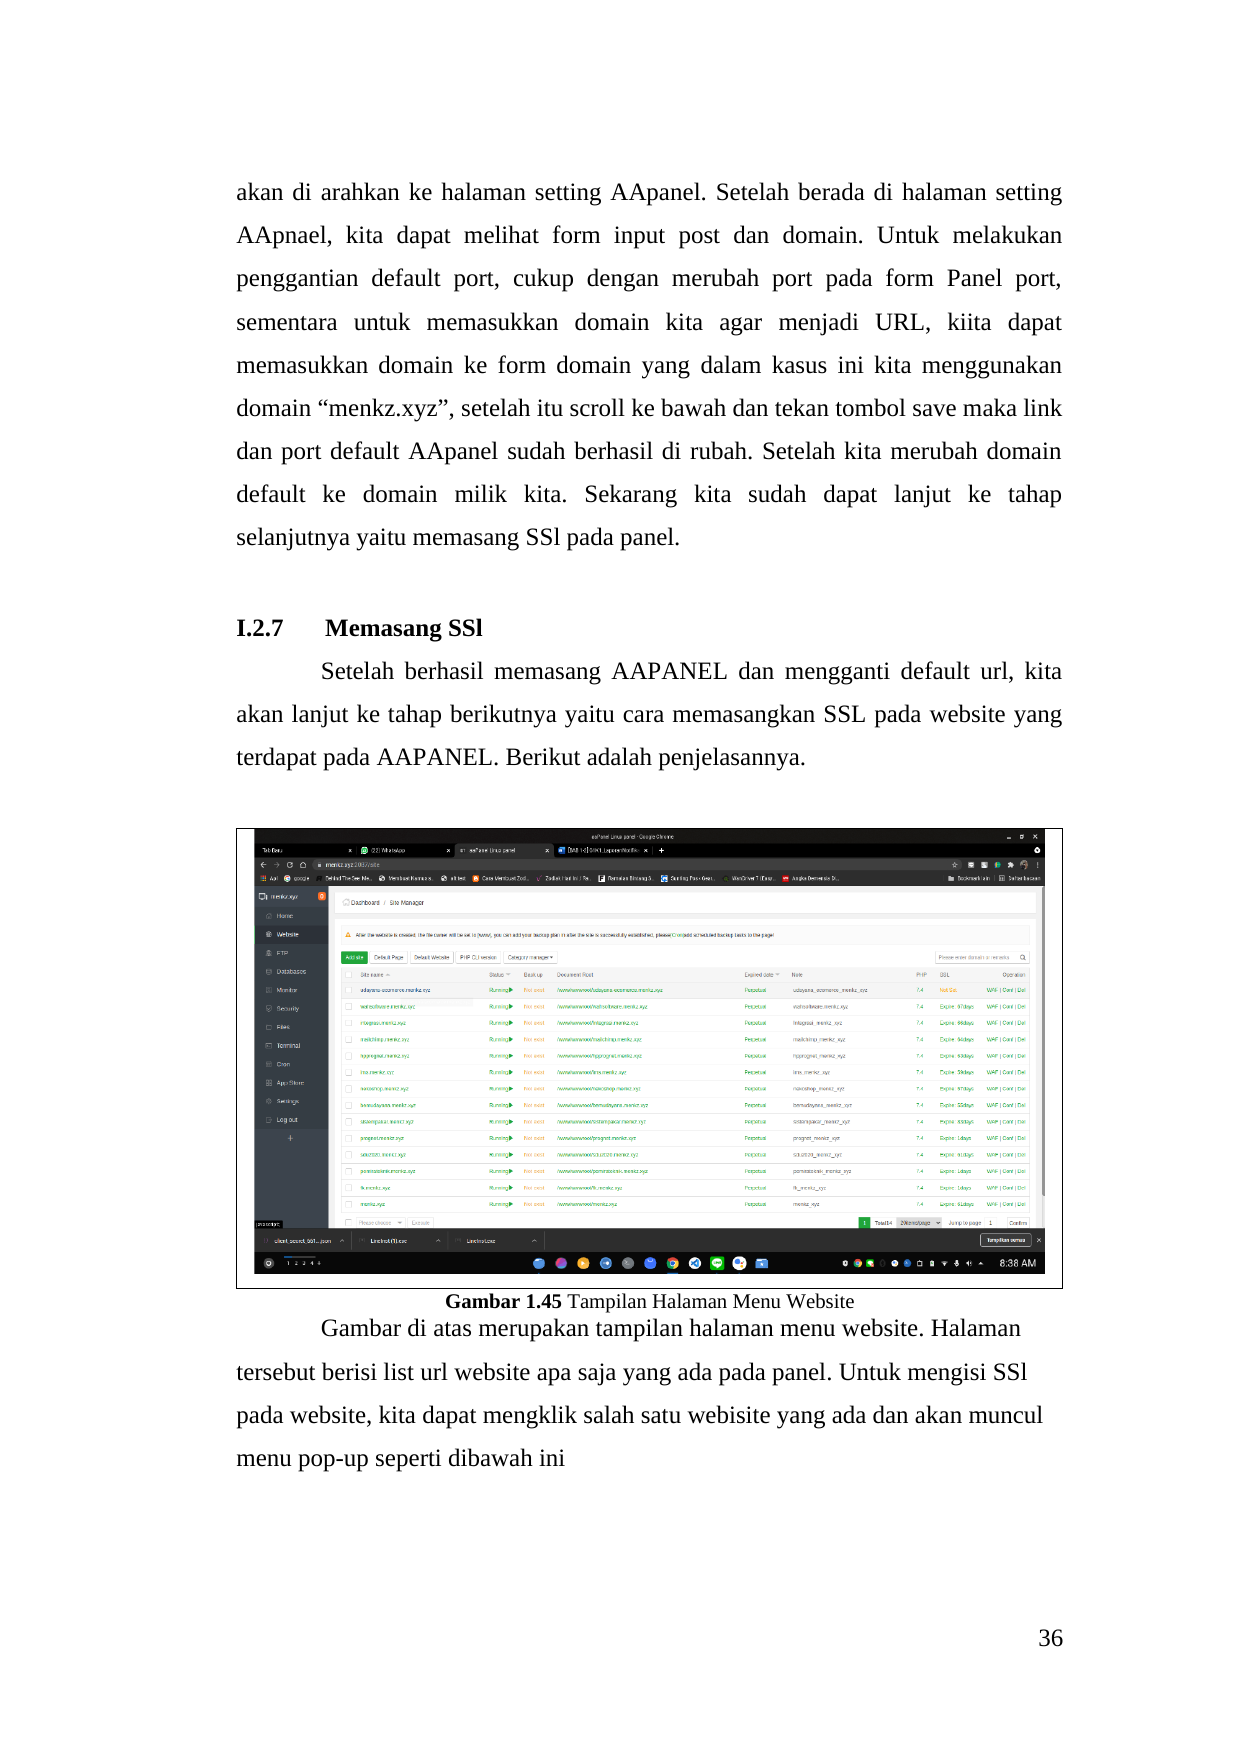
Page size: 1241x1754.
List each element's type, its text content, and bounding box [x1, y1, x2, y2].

picture [254, 829, 1045, 1274]
text Setelah berhasil memasang AAPANEL dan mengganti default url, kita akan lanjut ke tahap berikutnya yaitu cara memasangkan SSL pada website yang terdapat pada AAPANEL. Berikut adalah penjelasannya. [236, 656, 1063, 771]
text Gambar di atas merupakan tampilan halaman menu website. Halaman tersebut berisi list url website apa saja yang ada pada panel. Untuk mengisi SSl pada website, kita dapat mengklik salah satu webisite yang ada dan akan muncul menu pop-up seperti dibawah ini [236, 1313, 1063, 1472]
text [236, 177, 1063, 551]
subtitle Memasang SSl [236, 613, 1063, 641]
text Gambar 1.45 Tampilan Halaman Menu Website [236, 1289, 1063, 1313]
table_header [237, 829, 1062, 1288]
